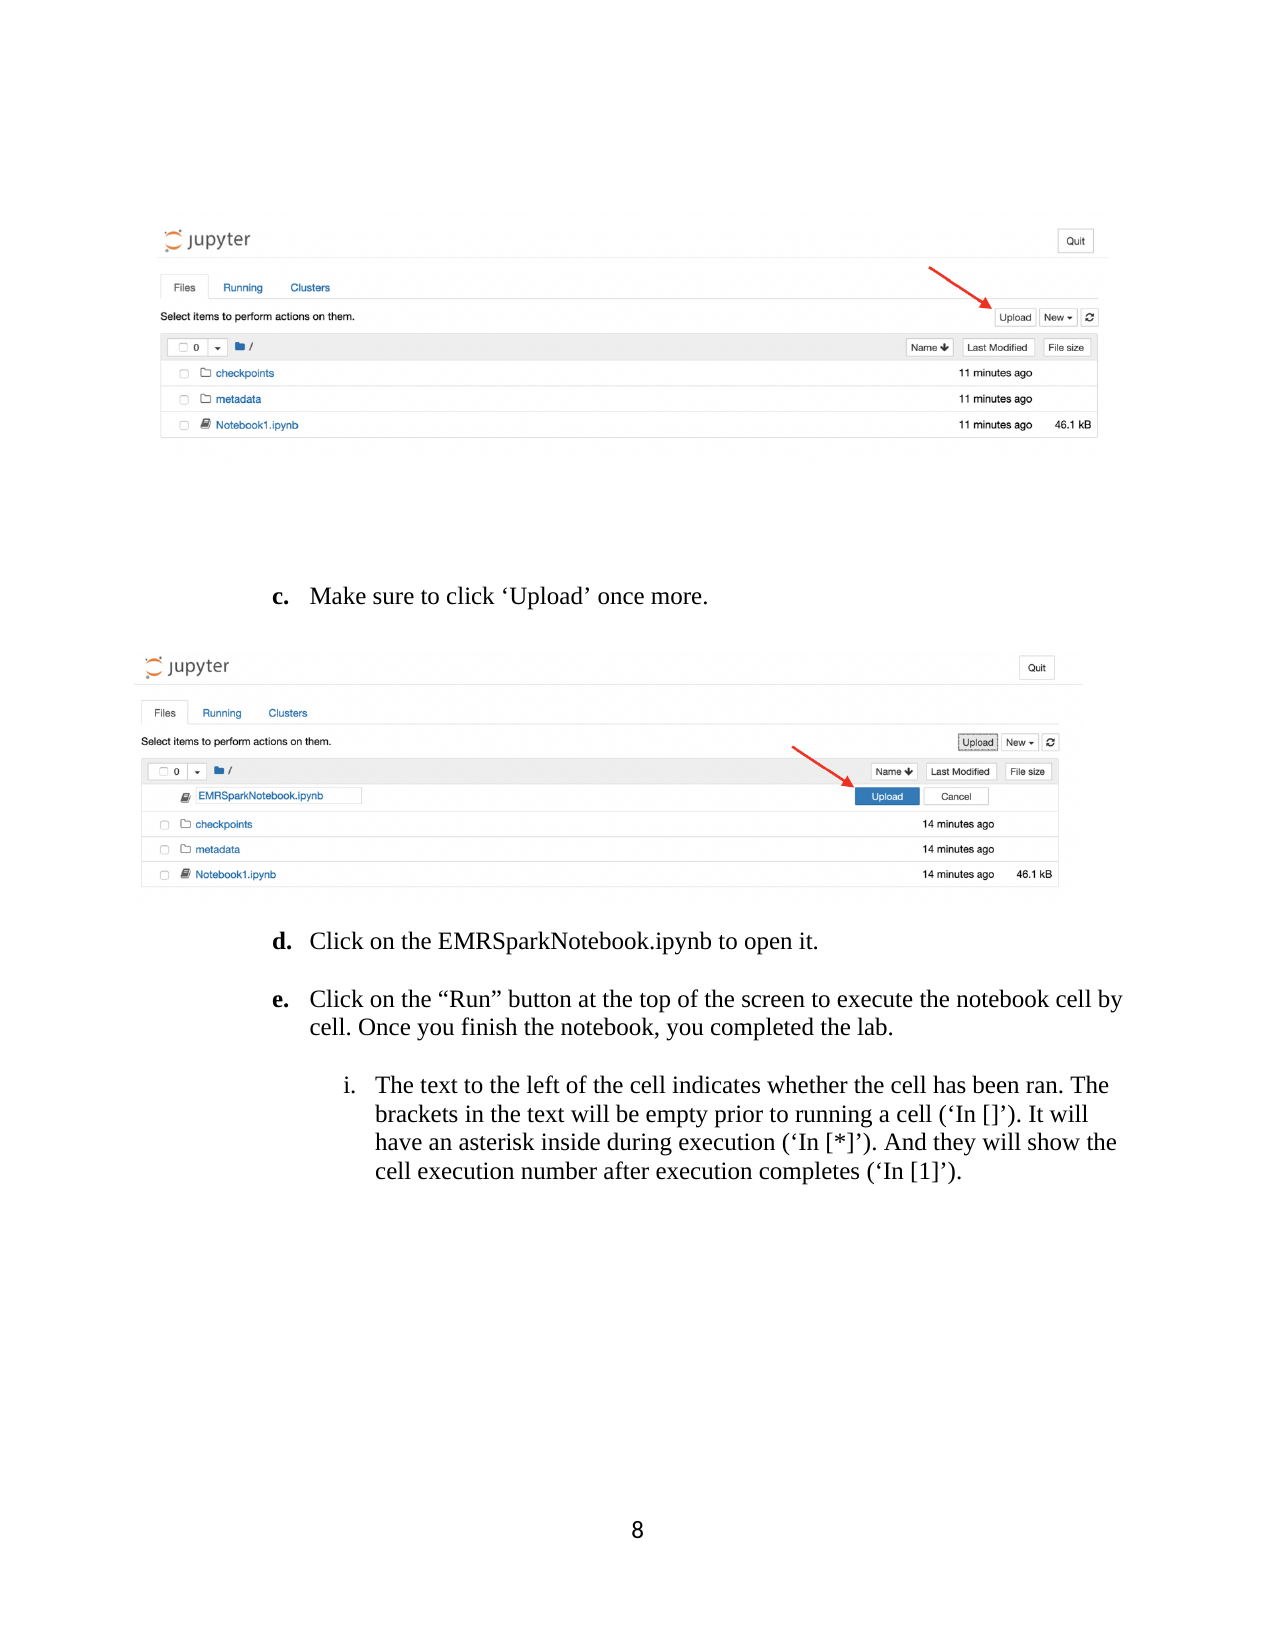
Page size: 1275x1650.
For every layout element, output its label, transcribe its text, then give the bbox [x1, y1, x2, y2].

picture [127, 212, 1099, 616]
list The text to the left of the cell indicates whether the cell has been ran. The brackets in the text will be empty prior to running a cell (‘In []’). It will have an asterisk inside during execution (‘In [*]’). And they will show the cell execution number after execution completes (‘In [1]’). [356, 840, 1125, 955]
list Make sure to click ‘Upload’ once more. [272, 294, 1125, 667]
list Click on the “Run” button at the top of the screen to execute the notebook cell by cell. Once you finish the notebook, you completed the lab. [272, 754, 1125, 811]
list Click on the EMRSparkNotebook.ipynb to open it. [272, 696, 1125, 725]
